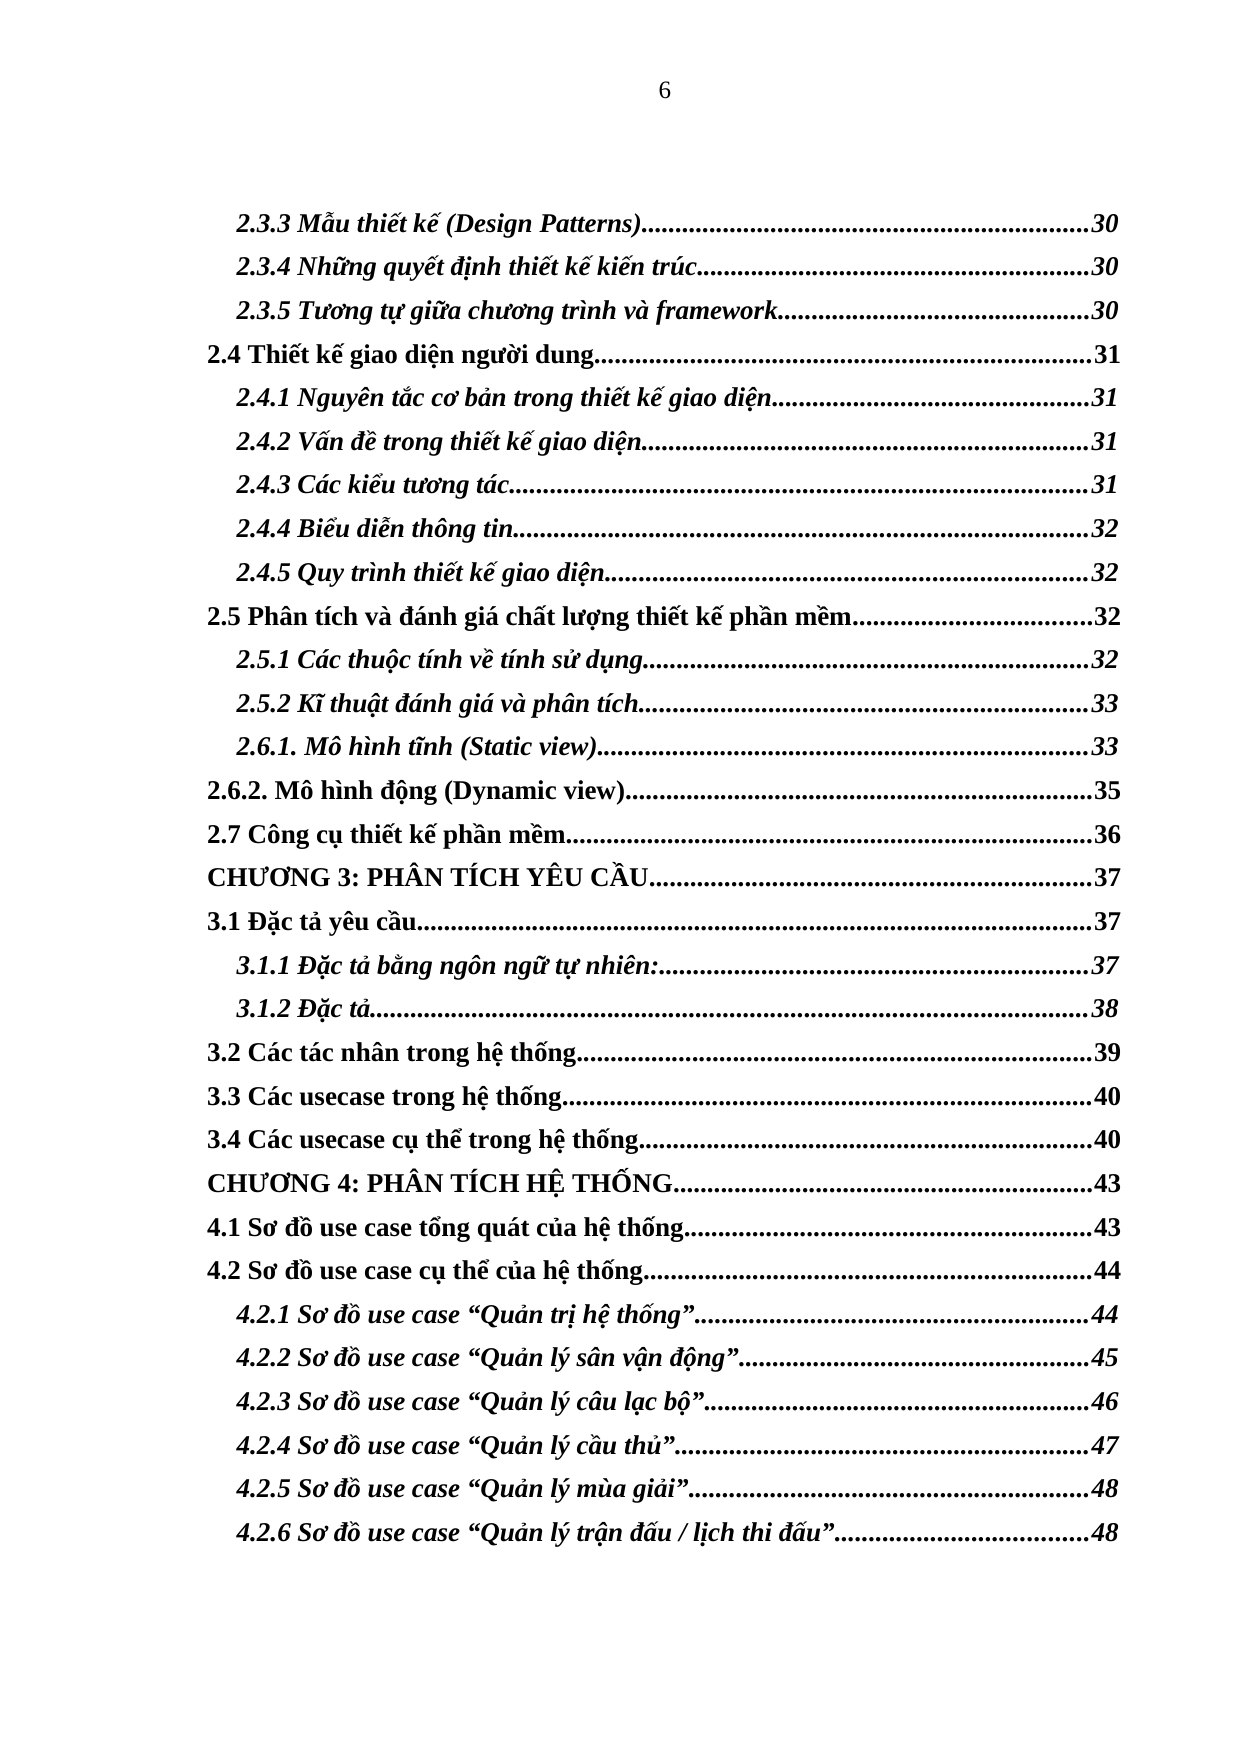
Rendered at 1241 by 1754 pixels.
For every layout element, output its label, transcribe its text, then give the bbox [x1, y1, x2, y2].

text 2.4.3 Các kiểu tương tác 31 [236, 469, 1122, 500]
text 2.4 Thiết kế giao diện người dung 31 [207, 338, 1122, 369]
text 4.1 Sơ đồ use case tổng quát của hệ thống 43 [207, 1211, 1122, 1242]
text CHƯƠNG 4: PHÂN TÍCH HỆ THỐNG 43 [207, 1167, 1122, 1198]
text 4.2 Sơ đồ use case cụ thể của hệ thống 44 [207, 1254, 1122, 1285]
text 4.2.1 Sơ đồ use case “Quản trị hệ thống” 44 [236, 1298, 1122, 1329]
text 2.4.4 Biểu diễn thông tin 32 [236, 512, 1122, 543]
text 2.4.5 Quy trình thiết kế giao diện 32 [236, 556, 1122, 587]
text 2.5.2 Kĩ thuật đánh giá và phân tích 33 [236, 687, 1122, 718]
text 3.2 Các tác nhân trong hệ thống 39 [207, 1036, 1122, 1067]
text 4.2.3 Sơ đồ use case “Quản lý câu lạc bộ” 46 [236, 1385, 1122, 1416]
text 4.2.6 Sơ đồ use case “Quản lý trận đấu / lịch thi đấu” 48 [236, 1516, 1122, 1547]
text 2.5.1 Các thuộc tính về tính sử dụng 32 [236, 643, 1122, 674]
text 3.4 Các usecase cụ thể trong hệ thống 40 [207, 1123, 1122, 1154]
text 3.1.2 Đặc tả 38 [236, 992, 1122, 1023]
text 2.5 Phân tích và đánh giá chất lượng thiết kế phần mềm 32 [207, 599, 1122, 631]
text 2.4.1 Nguyên tắc cơ bản trong thiết kế giao diện 31 [236, 381, 1122, 412]
text 2.7 Công cụ thiết kế phần mềm 36 [207, 818, 1122, 849]
text 4.2.4 Sơ đồ use case “Quản lý cầu thủ” 47 [236, 1429, 1122, 1460]
text 2.3.4 Những quyết định thiết kế kiến trúc 30 [236, 250, 1122, 282]
text 4.2.2 Sơ đồ use case “Quản lý sân vận động” 45 [236, 1342, 1122, 1373]
text 2.6.1. Mô hình tĩnh (Static view) 33 [236, 731, 1122, 762]
text 4.2.5 Sơ đồ use case “Quản lý mùa giải” 48 [236, 1472, 1122, 1504]
text 3.1 Đặc tả yêu cầu 37 [207, 905, 1122, 936]
text 2.3.3 Mẫu thiết kế (Design Patterns) 30 [236, 207, 1122, 238]
text 3.3 Các usecase trong hệ thống 40 [207, 1080, 1122, 1111]
text CHƯƠNG 3: PHÂN TÍCH YÊU CẦU 37 [207, 861, 1122, 893]
text 2.3.5 Tương tự giữa chương trình và framework 30 [236, 294, 1122, 325]
text 3.1.1 Đặc tả bằng ngôn ngữ tự nhiên: 37 [236, 949, 1122, 980]
text 2.6.2. Mô hình động (Dynamic view) 35 [207, 774, 1122, 805]
text 2.4.2 Vấn đề trong thiết kế giao diện 31 [236, 425, 1122, 456]
